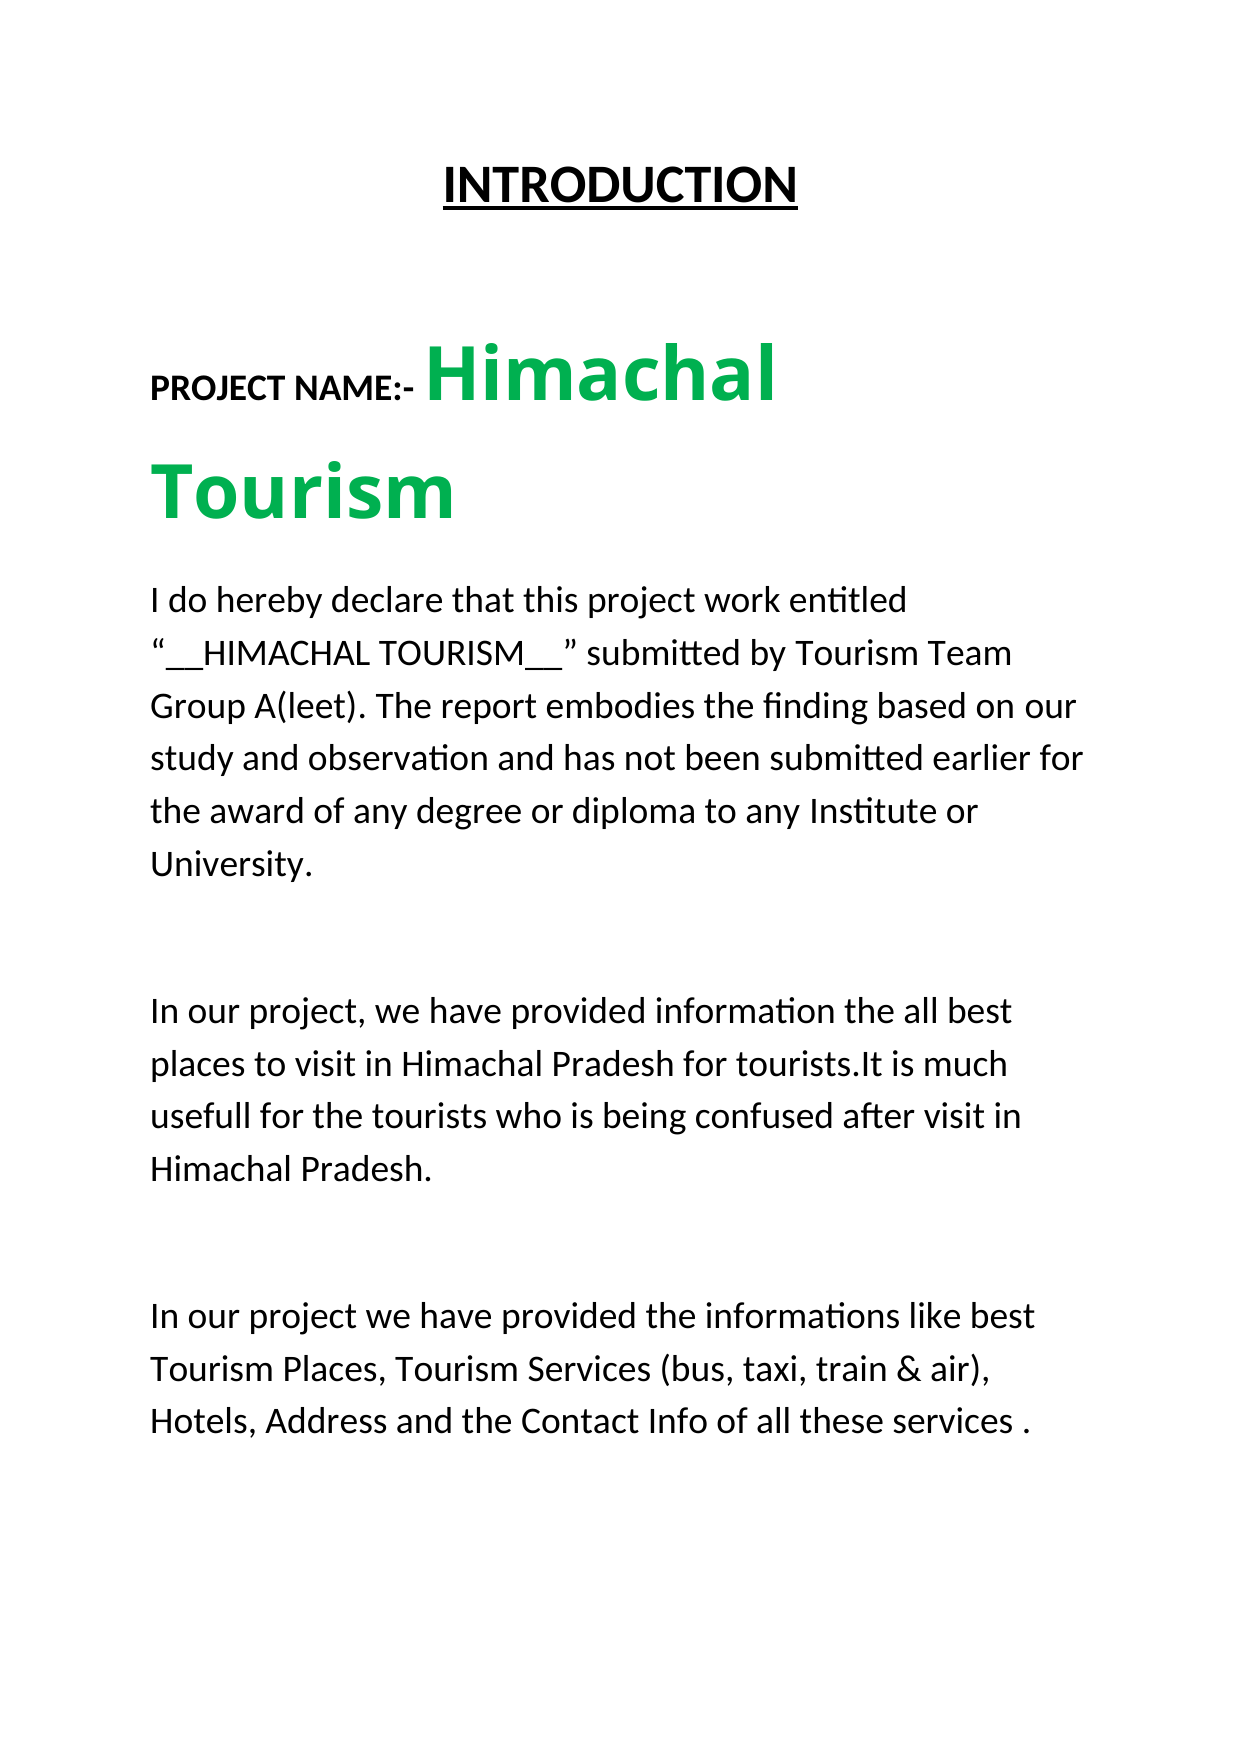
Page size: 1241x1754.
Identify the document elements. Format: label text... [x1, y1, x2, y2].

text In our project, we have provided information the all best places to visit in Himachal Pradesh for tourists.It is much usefull for the tourists who is being confused after visit in Himachal Pradesh. [150, 987, 1090, 1191]
text PROJECT NAME:- Himachal Tourism [150, 320, 1090, 540]
text INTRODUCTION [150, 150, 1090, 216]
text I do hereby declare that this project work entitled “__HIMACHAL TOURISM__” submitted by Tourism Team Group A(leet). The report embodies the finding based on our study and observation and has not been submitted earlier for the award of any degree or diploma to any Institute or University. [150, 576, 1090, 886]
text In our project we have provided the informations like best Tourism Places, Tourism Services (bus, taxi, train & air), Hotels, Address and the Contact Info of all these services . [150, 1292, 1090, 1443]
